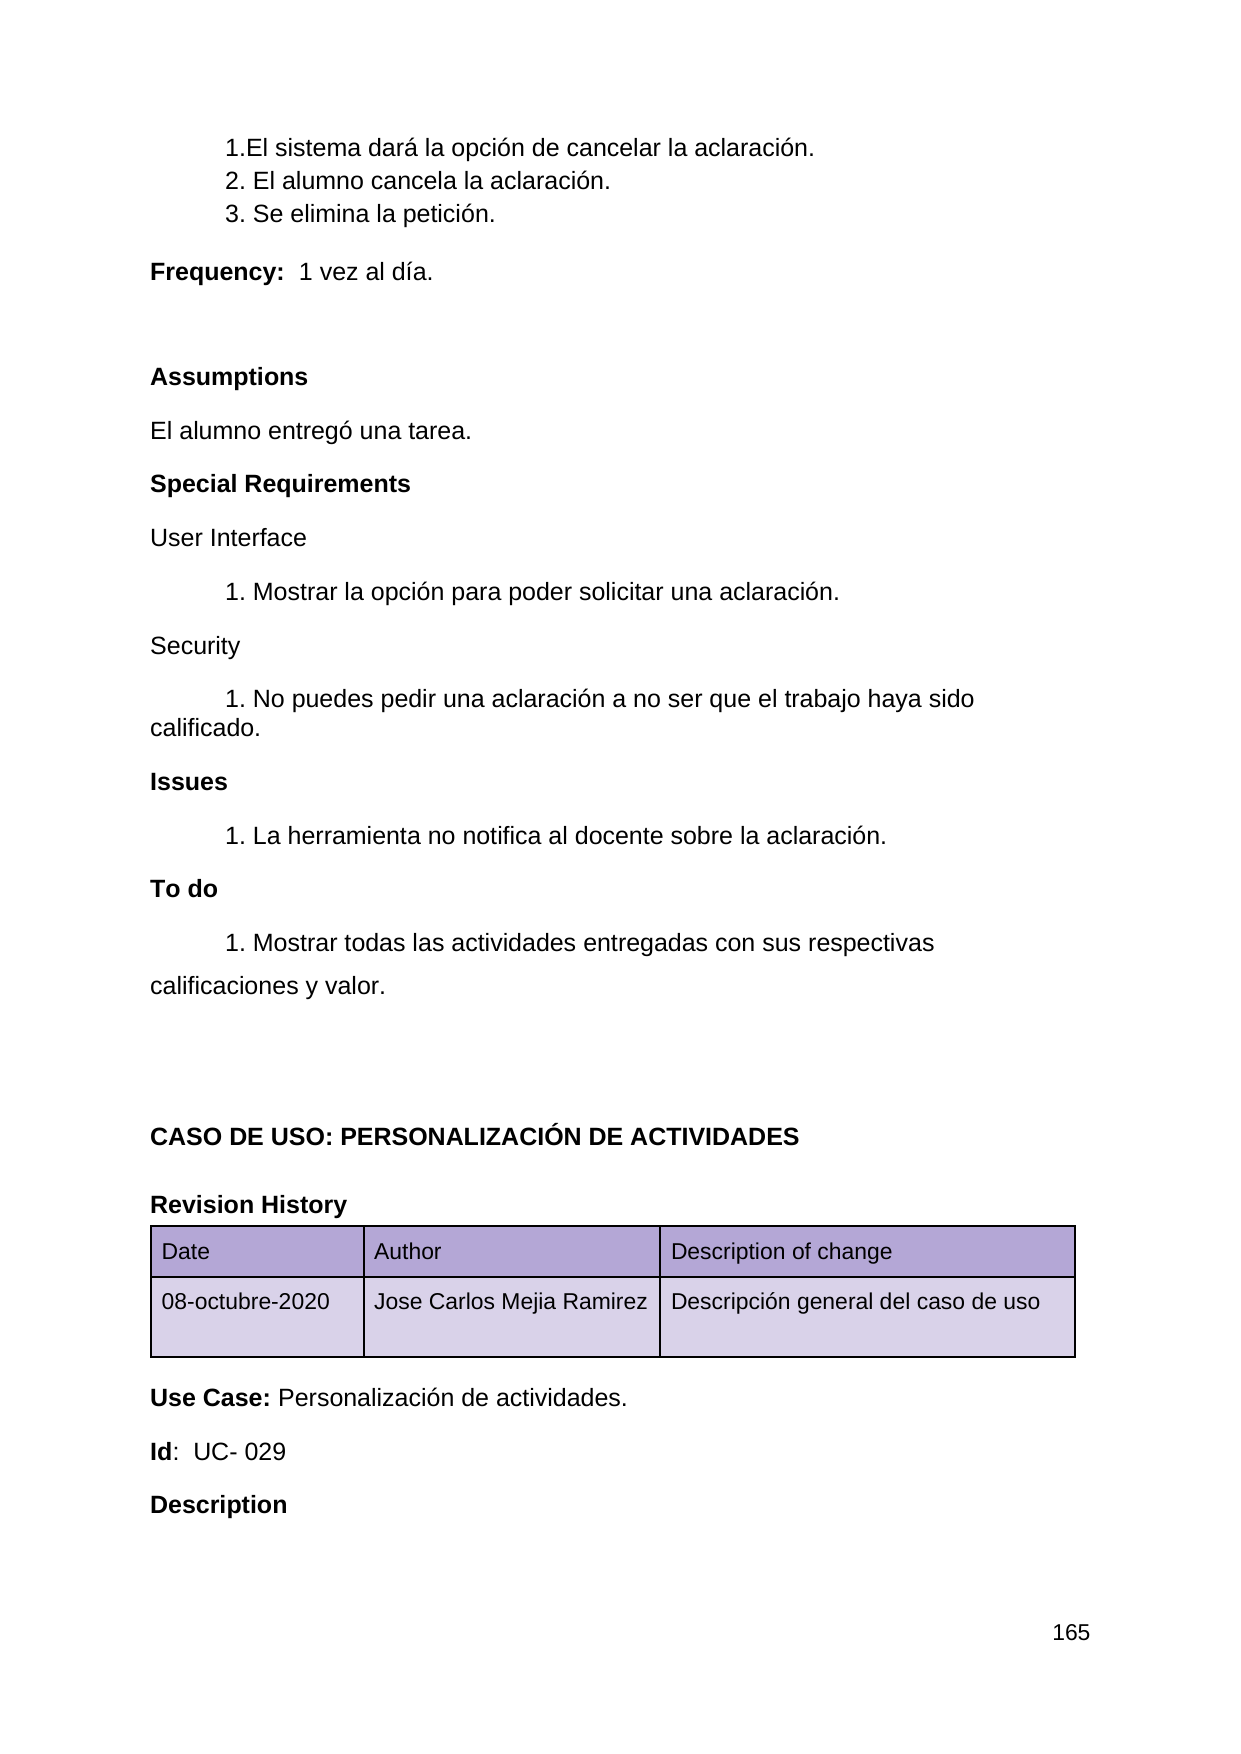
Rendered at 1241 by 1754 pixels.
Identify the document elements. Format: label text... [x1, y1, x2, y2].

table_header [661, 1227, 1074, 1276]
text Frequency: 1 vez al día. [150, 257, 1090, 286]
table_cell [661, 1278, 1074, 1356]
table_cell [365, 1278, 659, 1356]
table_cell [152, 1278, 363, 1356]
text Security [150, 631, 1090, 659]
text Use Case: Personalización de actividades. [150, 1383, 1090, 1412]
text 3. Se elimina la petición. [225, 199, 1090, 228]
text Assumptions [150, 362, 1090, 391]
text User Interface [150, 523, 1090, 552]
text 2. El alumno cancela la aclaración. [225, 166, 1090, 194]
text 1. Mostrar la opción para poder solicitar una aclaración. [150, 577, 1090, 606]
text 1. Mostrar todas las actividades entregadas con sus respectivas calificaciones y valor. [150, 928, 1090, 1000]
text Revision History [150, 1190, 1090, 1219]
text 1. La herramienta no notifica al docente sobre la aclaración. [150, 821, 1090, 849]
text El alumno entregó una tarea. [150, 416, 1090, 444]
text 1. No puedes pedir una aclaración a no ser que el trabajo haya sido calificado. [150, 684, 1090, 742]
text Description [150, 1491, 1090, 1519]
text Special Requirements [150, 469, 1090, 498]
text To do [150, 874, 1090, 903]
text Id: UC- 029 [150, 1437, 1090, 1466]
text Issues [150, 767, 1090, 796]
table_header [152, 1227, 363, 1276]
text CASO DE USO: PERSONALIZACIÓN DE ACTIVIDADES [150, 1122, 1090, 1151]
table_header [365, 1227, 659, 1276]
text 1.El sistema dará la opción de cancelar la aclaración. [225, 133, 1090, 162]
